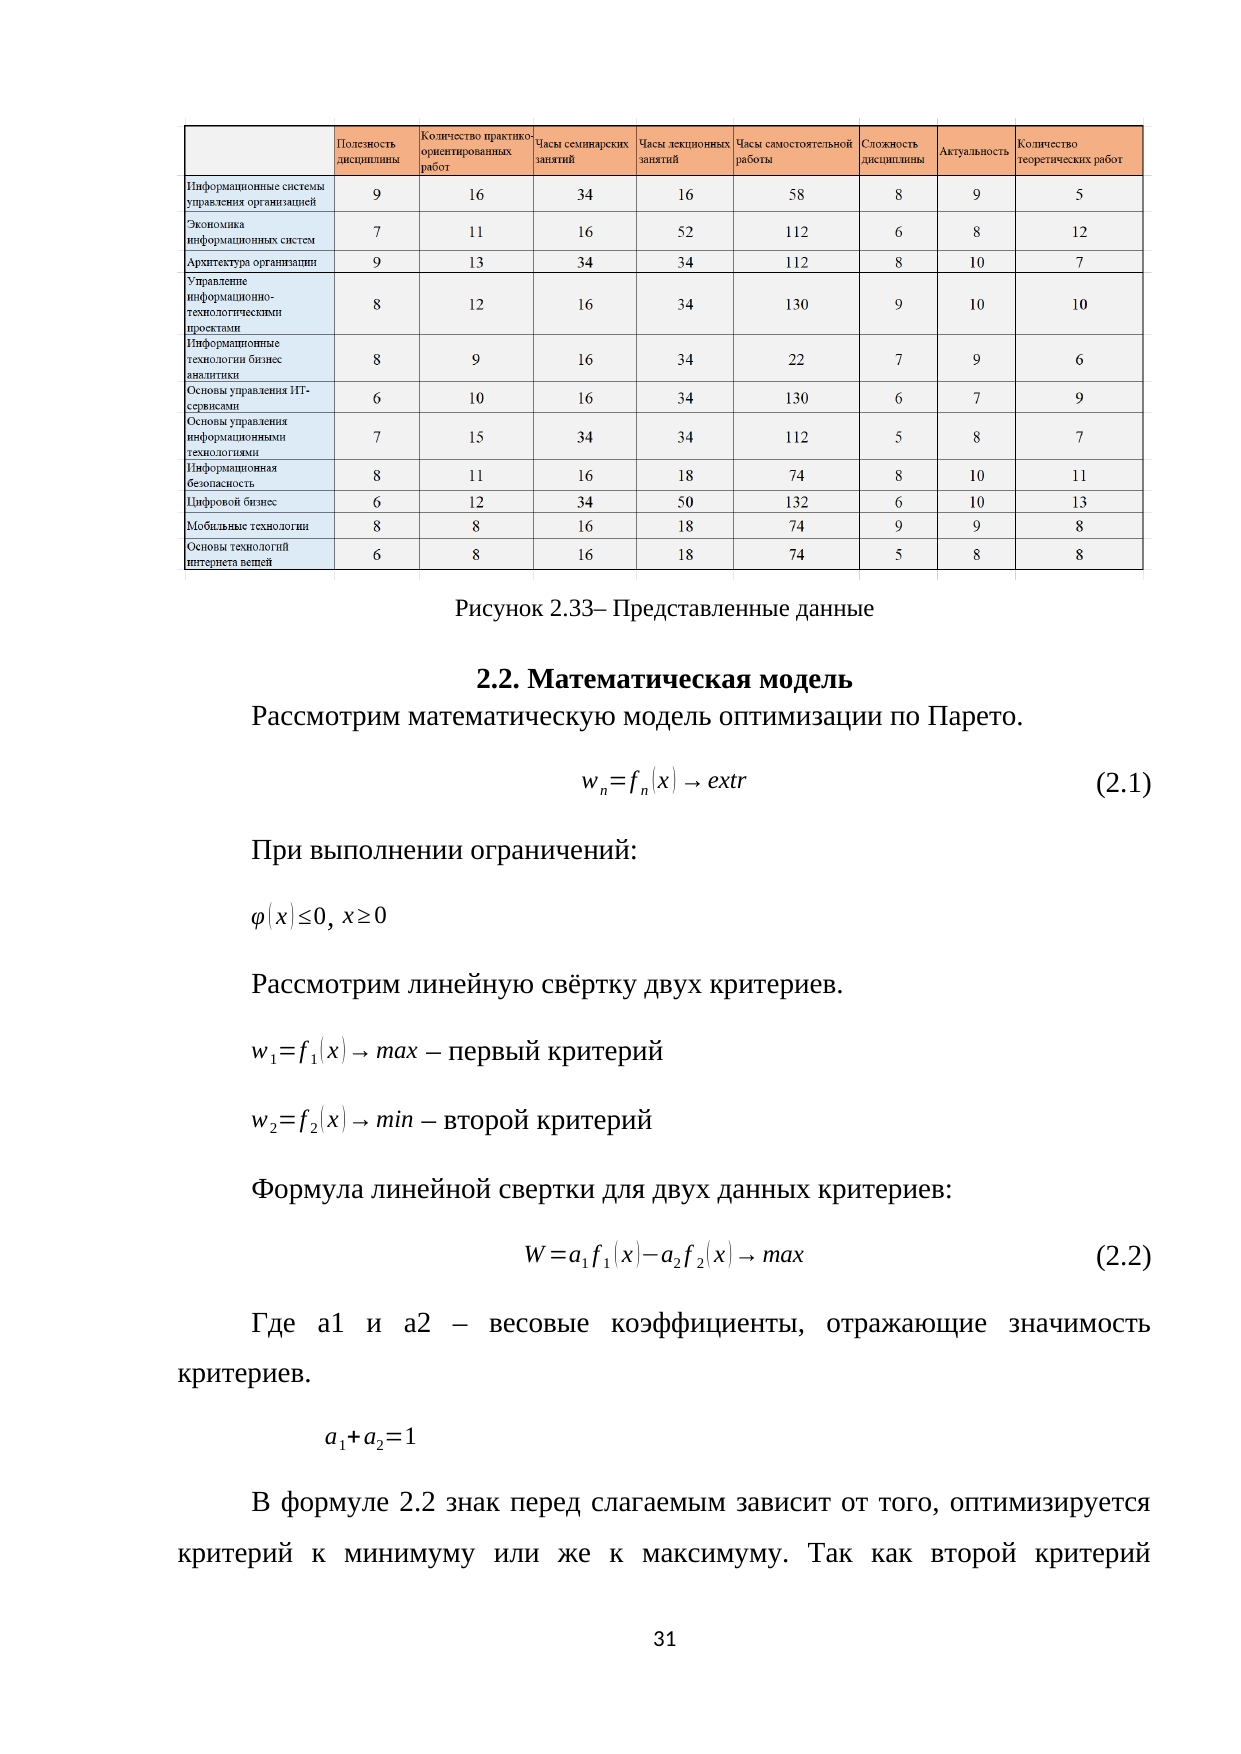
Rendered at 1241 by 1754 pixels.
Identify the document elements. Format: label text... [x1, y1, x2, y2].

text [177, 1484, 1152, 1568]
text Рассмотрим математическую модель оптимизации по Парето. [177, 698, 1152, 731]
text , [177, 899, 1152, 933]
text – второй критерий [177, 1102, 1152, 1138]
picture [177, 118, 1152, 580]
text (2.1) [177, 765, 1152, 798]
text – первый критерий [177, 1033, 1152, 1069]
subtitle 2.2. Математическая модель [177, 662, 1152, 695]
text При выполнении ограничений: [177, 832, 1152, 865]
text Где a1 и a2 – весовые коэффициенты, отражающие значимость критериев. [177, 1305, 1152, 1389]
text Рассмотрим линейную свёртку двух критериев. [177, 967, 1152, 1000]
text (2.2) [177, 1238, 1152, 1272]
text Формула линейной свертки для двух данных критериев: [177, 1171, 1152, 1205]
